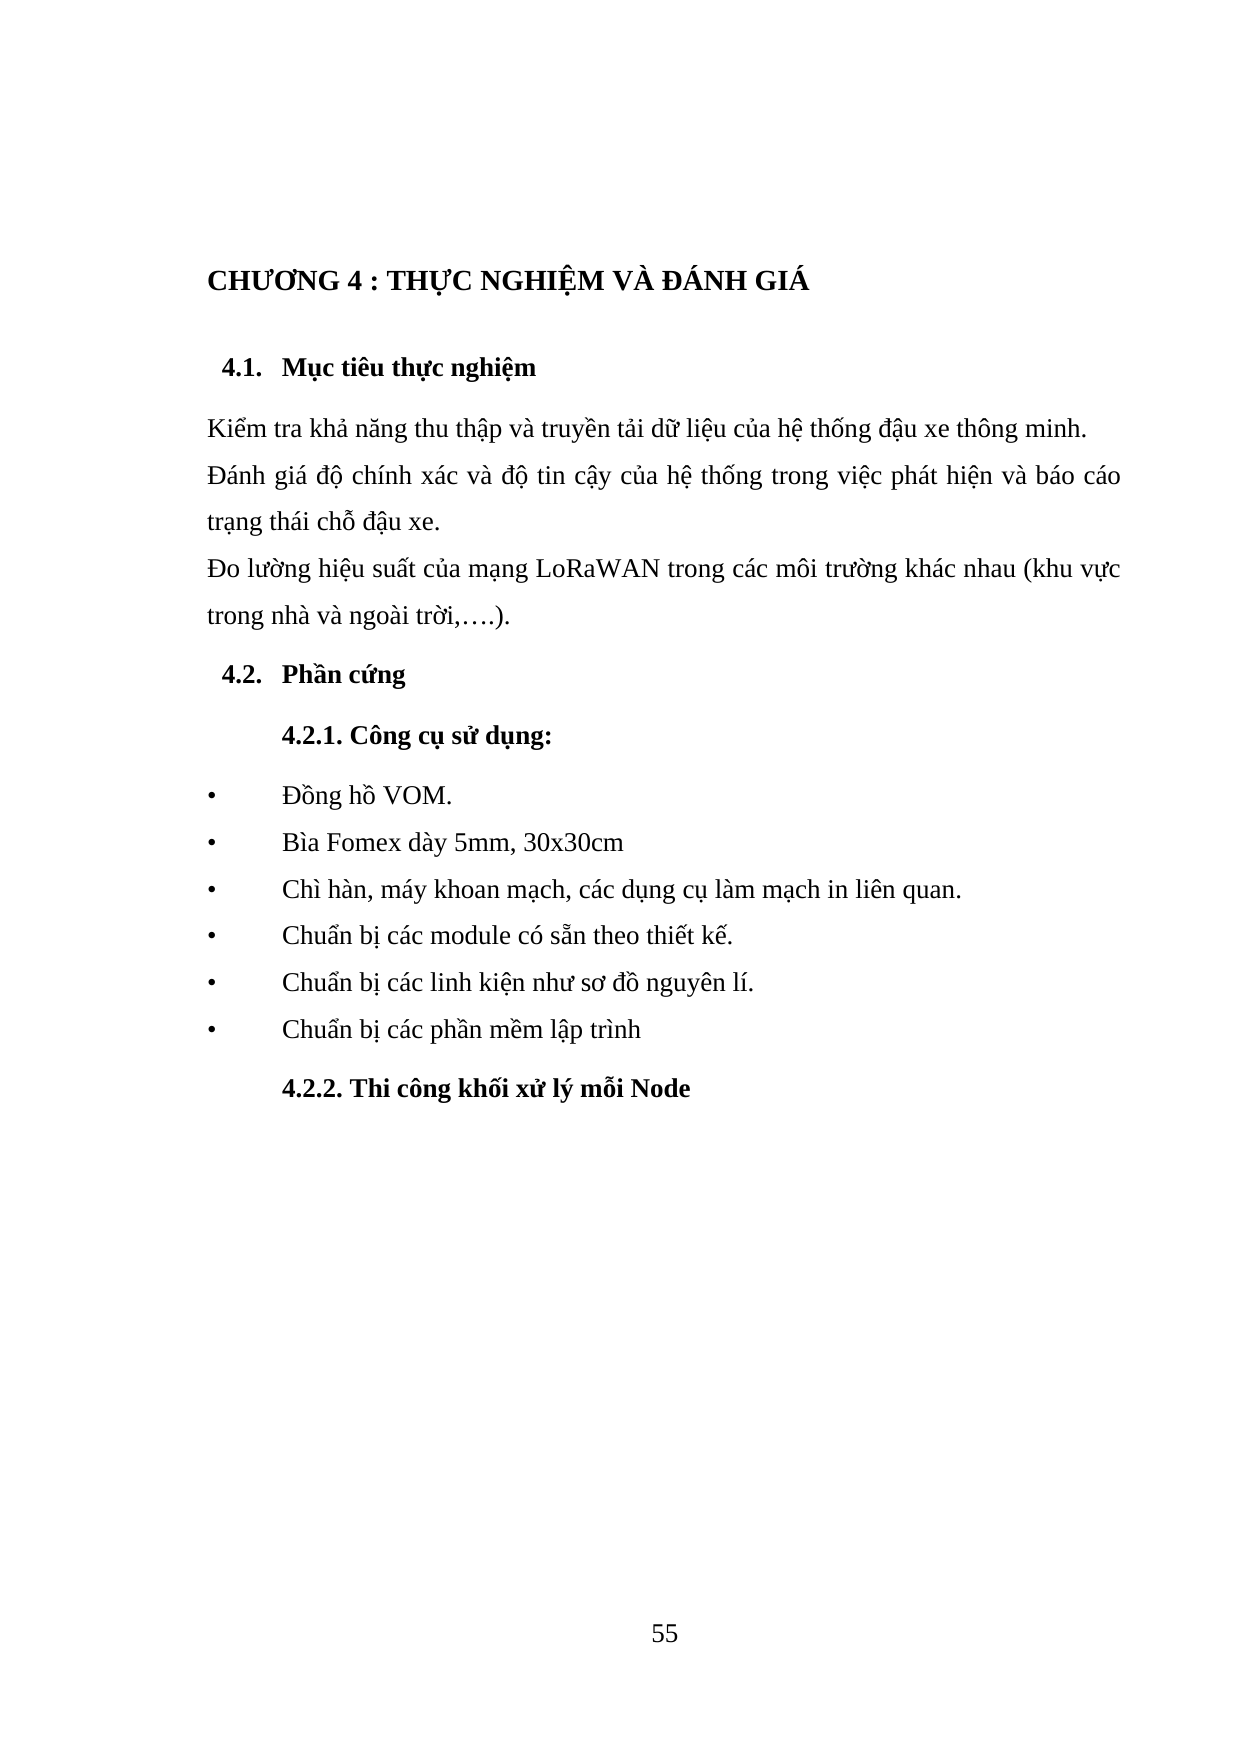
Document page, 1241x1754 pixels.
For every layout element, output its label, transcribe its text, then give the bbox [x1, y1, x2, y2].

subtitle 4.2.1. Công cụ sử dụng: [282, 719, 1122, 750]
subtitle 4.2.2. Thi công khối xử lý mỗi Node [282, 1072, 1122, 1103]
subtitle 4.2. Phần cứng [222, 658, 1122, 689]
text Đo lường hiệu suất của mạng LoRaWAN trong các môi trường khác nhau (khu vực trong nhà và ngoài trời,….). [207, 552, 1122, 630]
text Đánh giá độ chính xác và độ tin cậy của hệ thống trong việc phát hiện và báo cáo trạng thái chỗ đậu xe. [207, 459, 1122, 537]
subtitle 4.1. Mục tiêu thực nghiệm [222, 351, 1122, 383]
text Kiểm tra khả năng thu thập và truyền tải dữ liệu của hệ thống đậu xe thông minh. [207, 412, 1122, 443]
text • Chì hàn, máy khoan mạch, các dụng cụ làm mạch in liên quan. [207, 873, 1122, 904]
text • Chuẩn bị các phần mềm lập trình [207, 1013, 1122, 1044]
text • Bìa Fomex dày 5mm, 30x30cm [207, 826, 1122, 857]
subtitle CHƯƠNG 4 : THỰC NGHIỆM VÀ ĐÁNH GIÁ [207, 263, 1122, 296]
text • Đồng hồ VOM. [207, 779, 1122, 811]
text • Chuẩn bị các linh kiện như sơ đồ nguyên lí. [207, 966, 1122, 997]
text • Chuẩn bị các module có sẵn theo thiết kế. [207, 919, 1122, 951]
